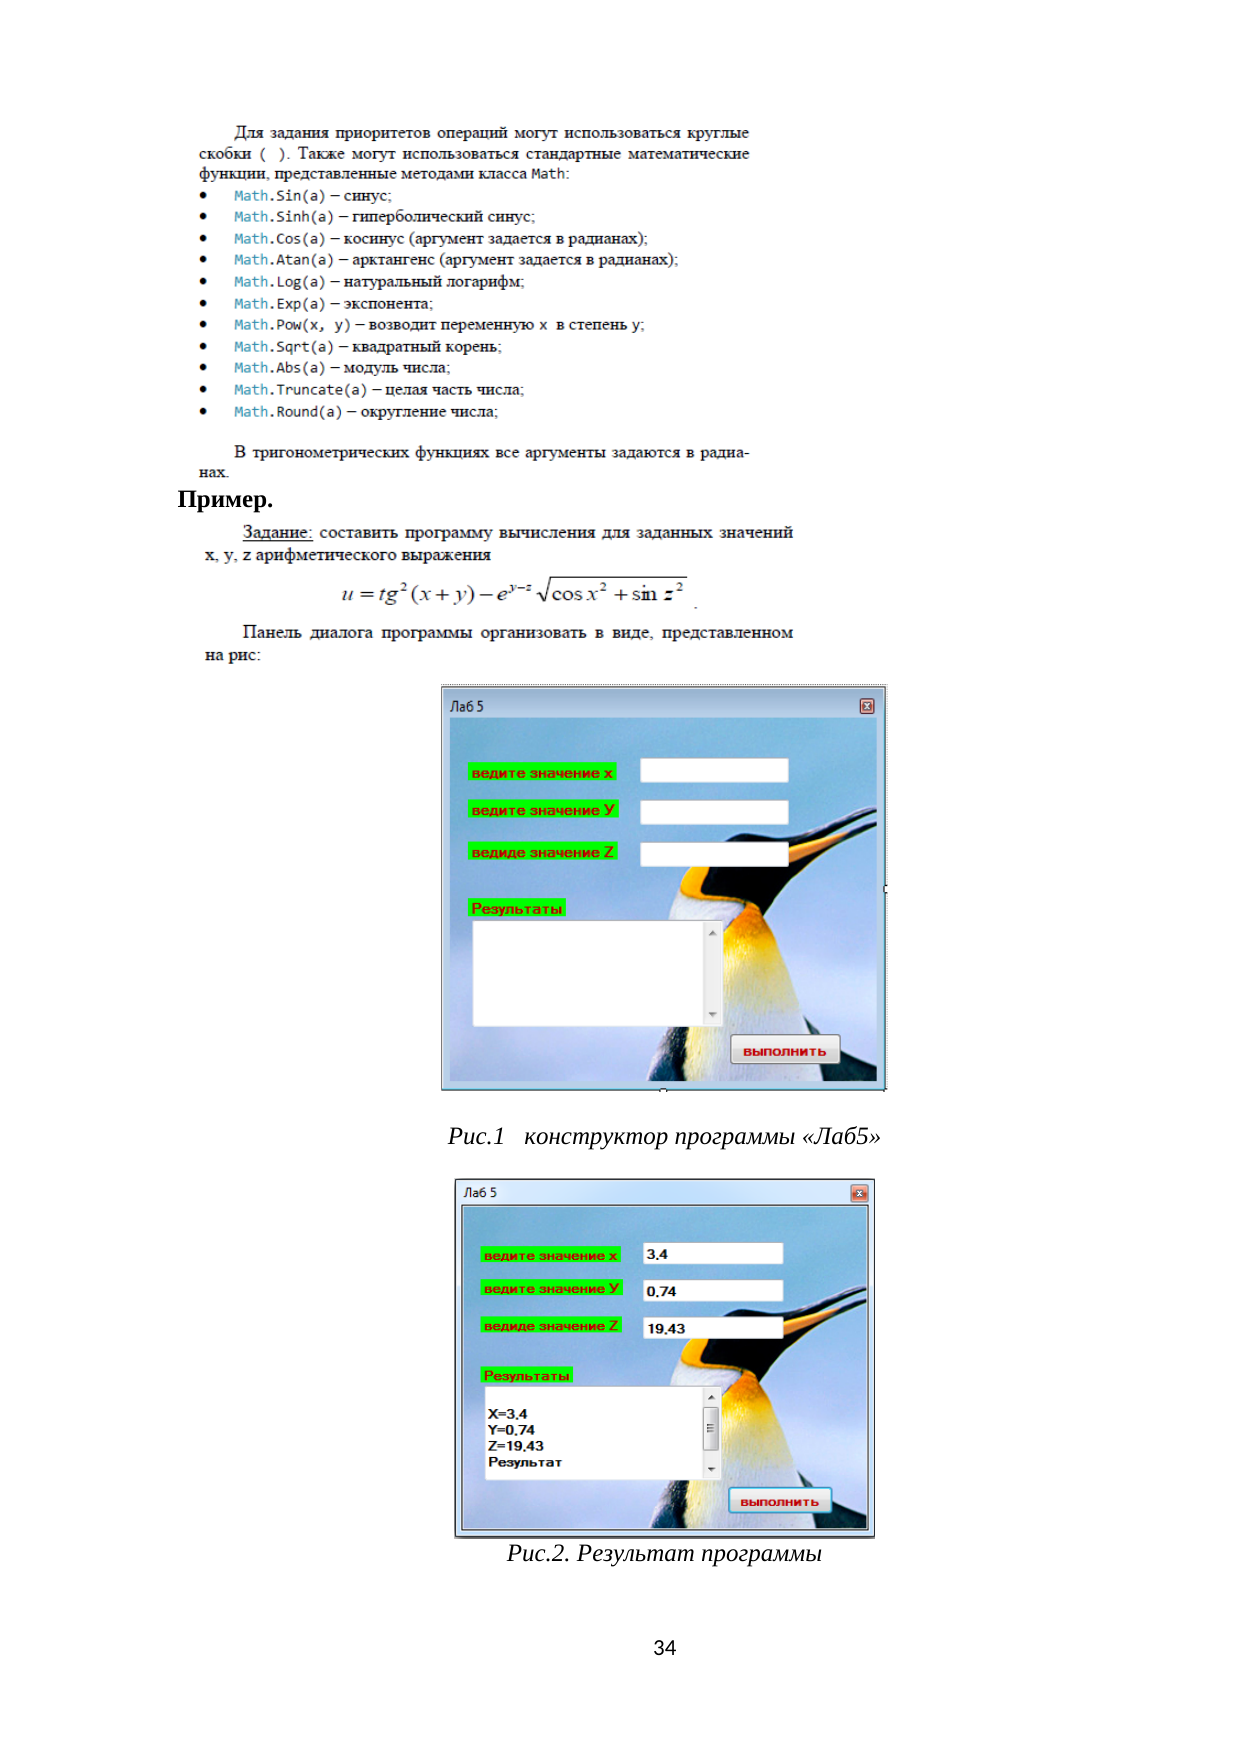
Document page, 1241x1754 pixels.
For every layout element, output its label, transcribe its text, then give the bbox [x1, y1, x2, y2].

picture [186, 1149, 1054, 1539]
text Пример. [177, 484, 1152, 513]
picture [177, 513, 1054, 1121]
text Рис.1 конструктор программы «Лаб5» [177, 1121, 1152, 1149]
picture [177, 118, 1054, 485]
text Рис.2. Результат программы [177, 1538, 1152, 1567]
